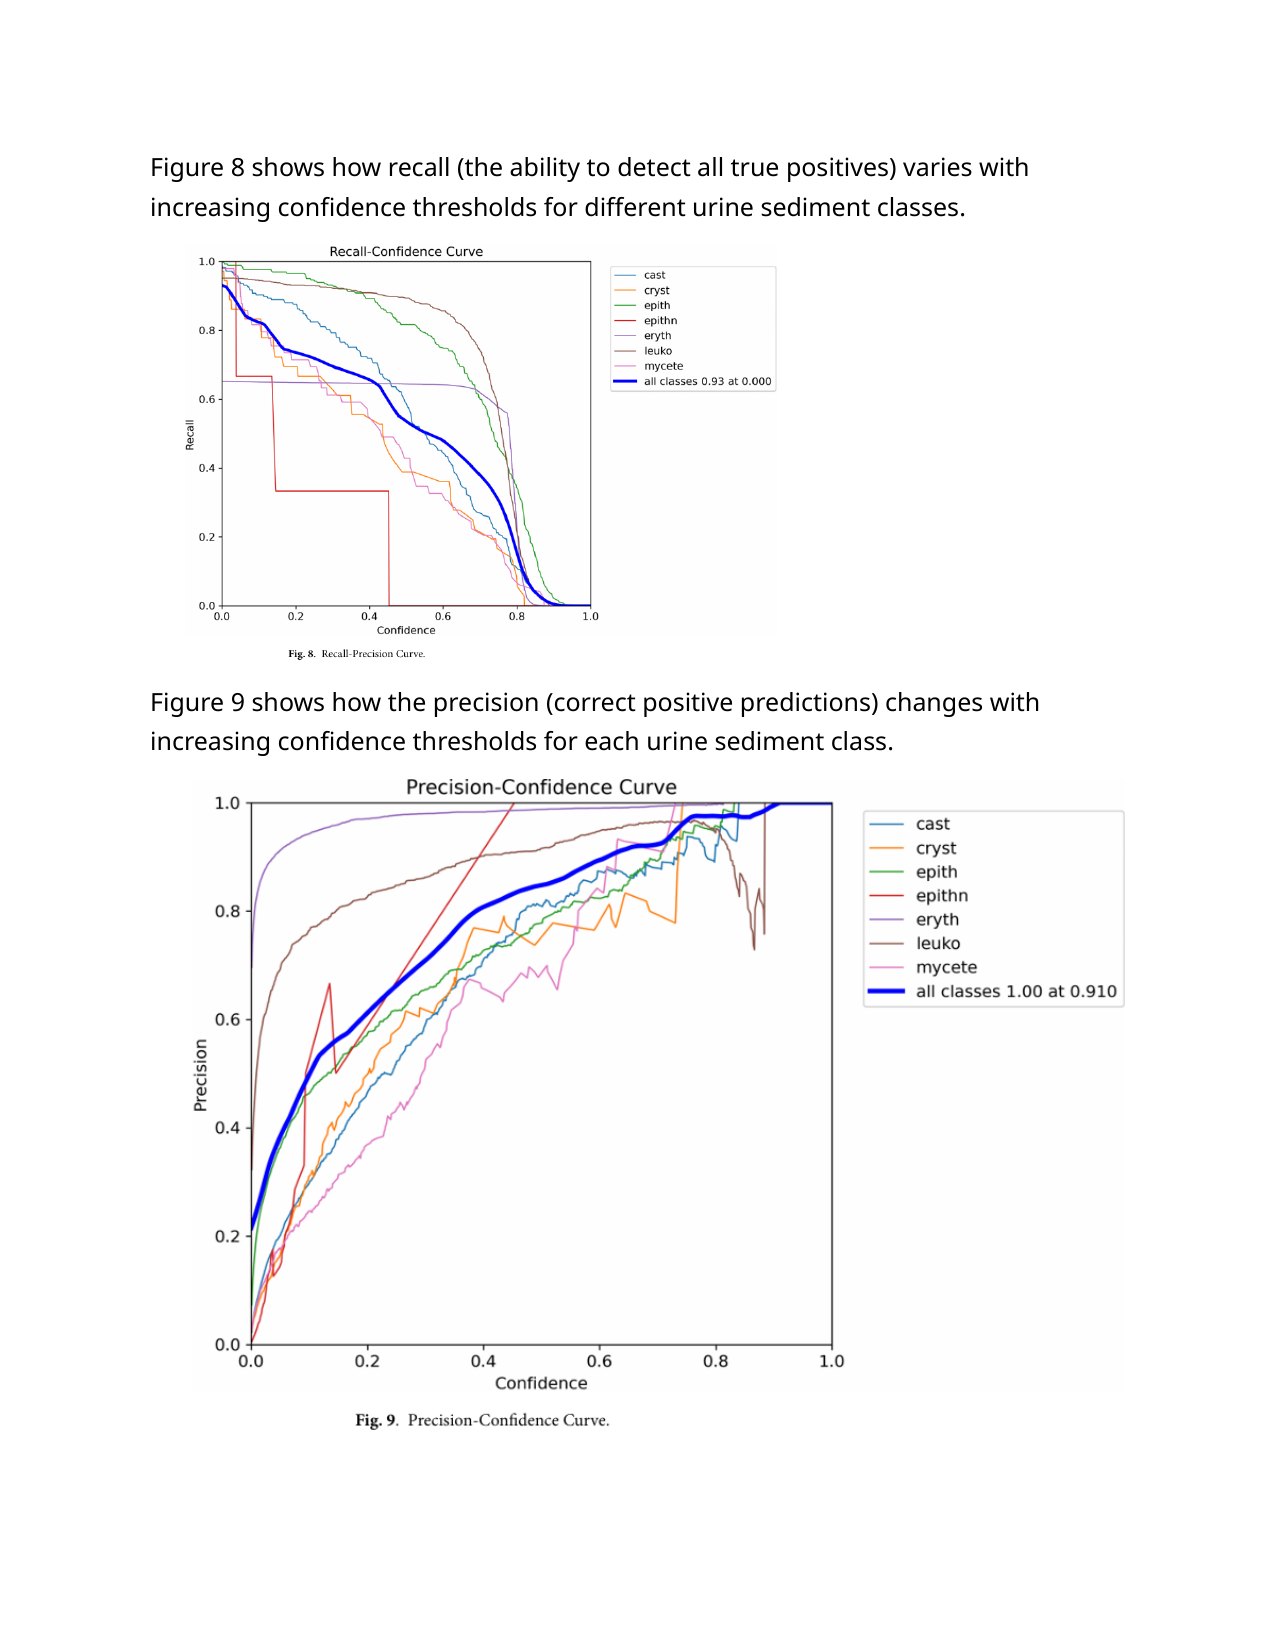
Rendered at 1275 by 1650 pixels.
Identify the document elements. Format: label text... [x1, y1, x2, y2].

picture [150, 245, 781, 663]
picture [150, 779, 1125, 1433]
text Figure 8 shows how recall (the ability to detect all true positives) varies with increasing confidence thresholds for different urine sediment classes. [150, 150, 1125, 223]
text Figure 9 shows how the precision (correct positive predictions) changes with increasing confidence thresholds for each urine sediment class. [150, 685, 1125, 758]
